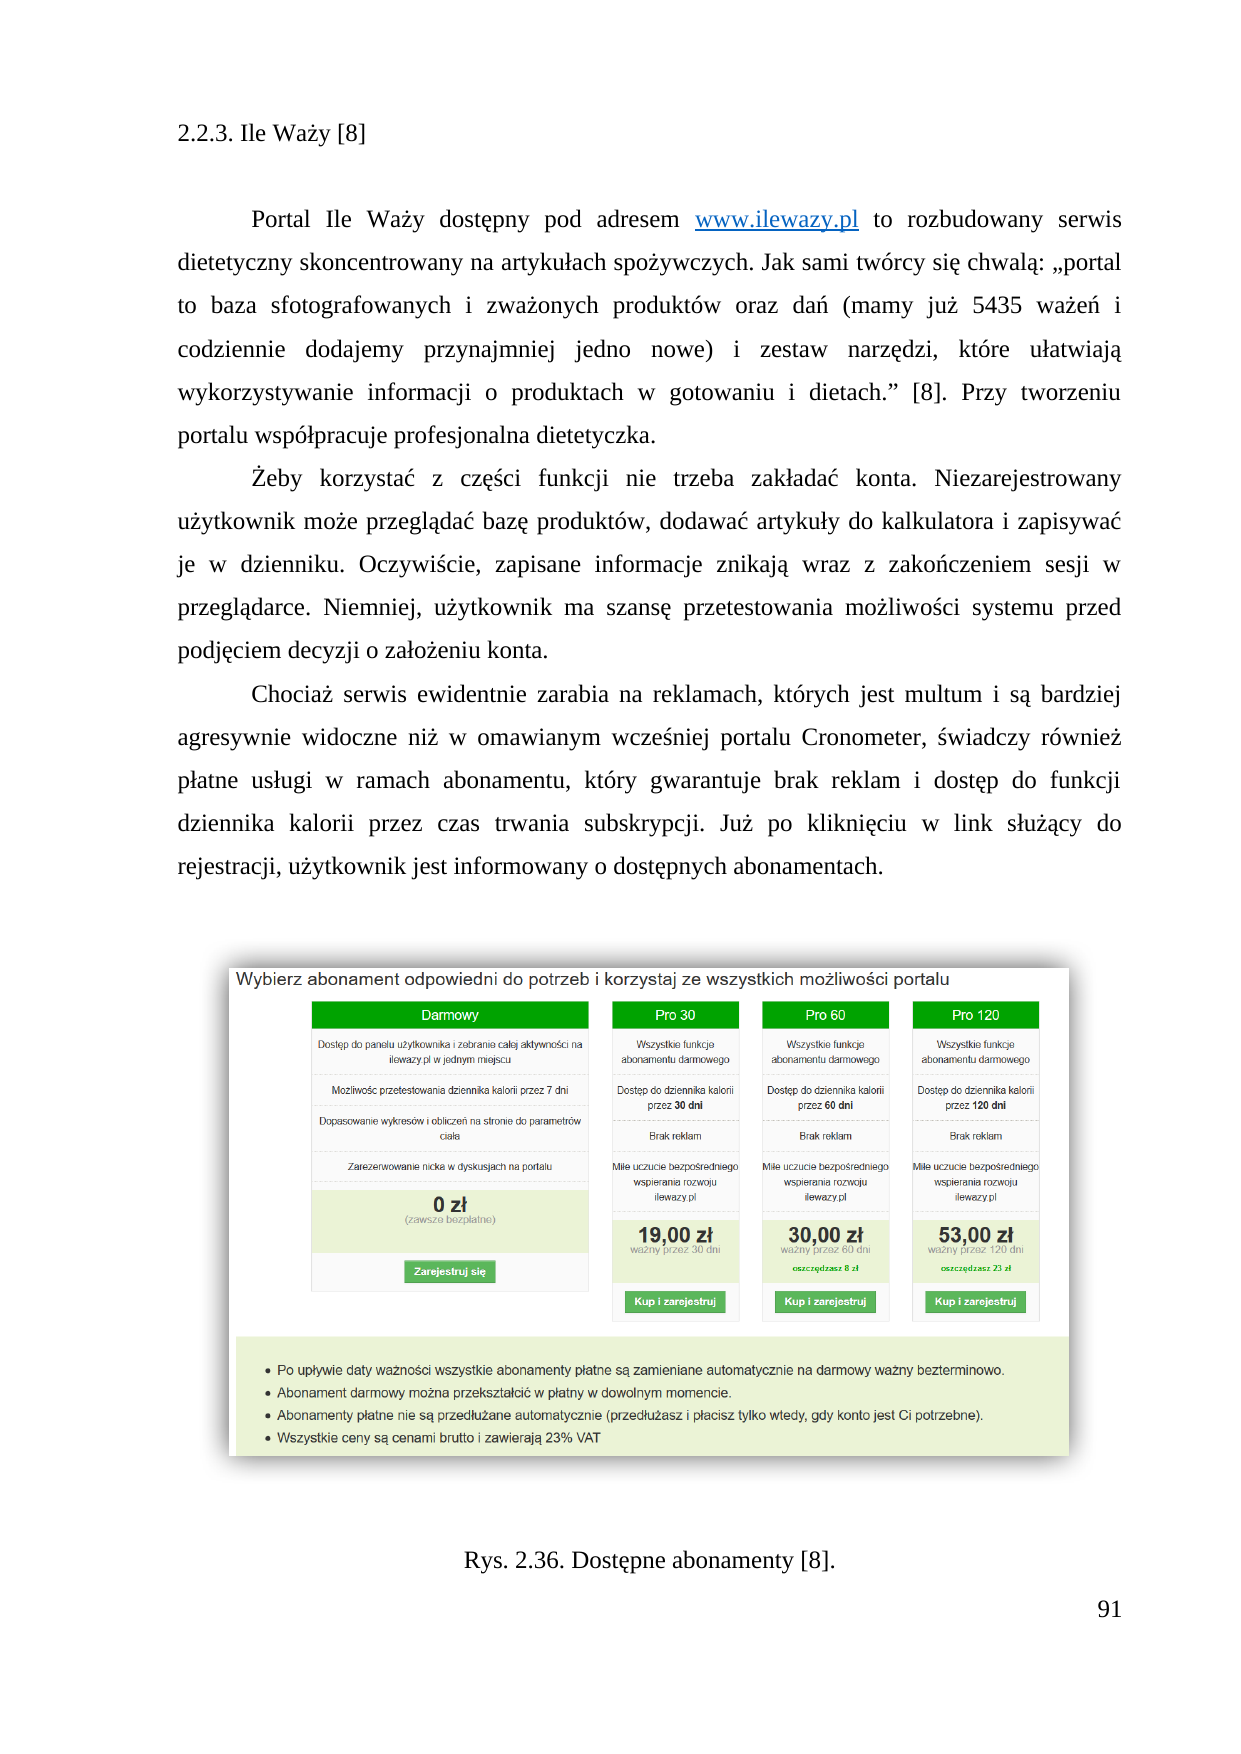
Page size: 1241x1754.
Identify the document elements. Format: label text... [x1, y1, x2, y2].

subtitle 2.2.3. Ile Waży [8] [177, 118, 1122, 147]
picture [229, 968, 1069, 1456]
text Rys. 2.36. Dostępne abonamenty [8]. [177, 1545, 1122, 1574]
text Portal Ile Waży dostępny pod adresem www.ilewazy.pl to rozbudowany serwis dietetyczny skoncentrowany na artykułach spożywczych. Jak sami twórcy się chwalą: „portal to baza sfotografowanych i zważonych produktów oraz dań (mamy już 5435 ważeń i codziennie dodajemy przynajmniej jedno nowe) i zestaw narzędzi, które ułatwiają wykorzystywanie informacji o produktach w gotowaniu i dietach.” [8]. Przy tworzeniu portalu współpracuje profesjonalna dietetyczka. [177, 204, 1122, 449]
text Żeby korzystać z części funkcji nie trzeba zakładać konta. Niezarejestrowany użytkownik może przeglądać bazę produktów, dodawać artykuły do kalkulatora i zapisywać je w dzienniku. Oczywiście, zapisane informacje znikają wraz z zakończeniem sesji w przeglądarce. Niemniej, użytkownik ma szansę przetestowania możliwości systemu przed podjęciem decyzji o założeniu konta. [177, 463, 1122, 664]
text Chociaż serwis ewidentnie zarabia na reklamach, których jest multum i są bardziej agresywnie widoczne niż w omawianym wcześniej portalu Cronometer, świadczy również płatne usługi w ramach abonamentu, który gwarantuje brak reklam i dostęp do funkcji dziennika kalorii przez czas trwania subskrypcji. Już po kliknięciu w link służący do rejestracji, użytkownik jest informowany o dostępnych abonamentach. [177, 679, 1122, 880]
